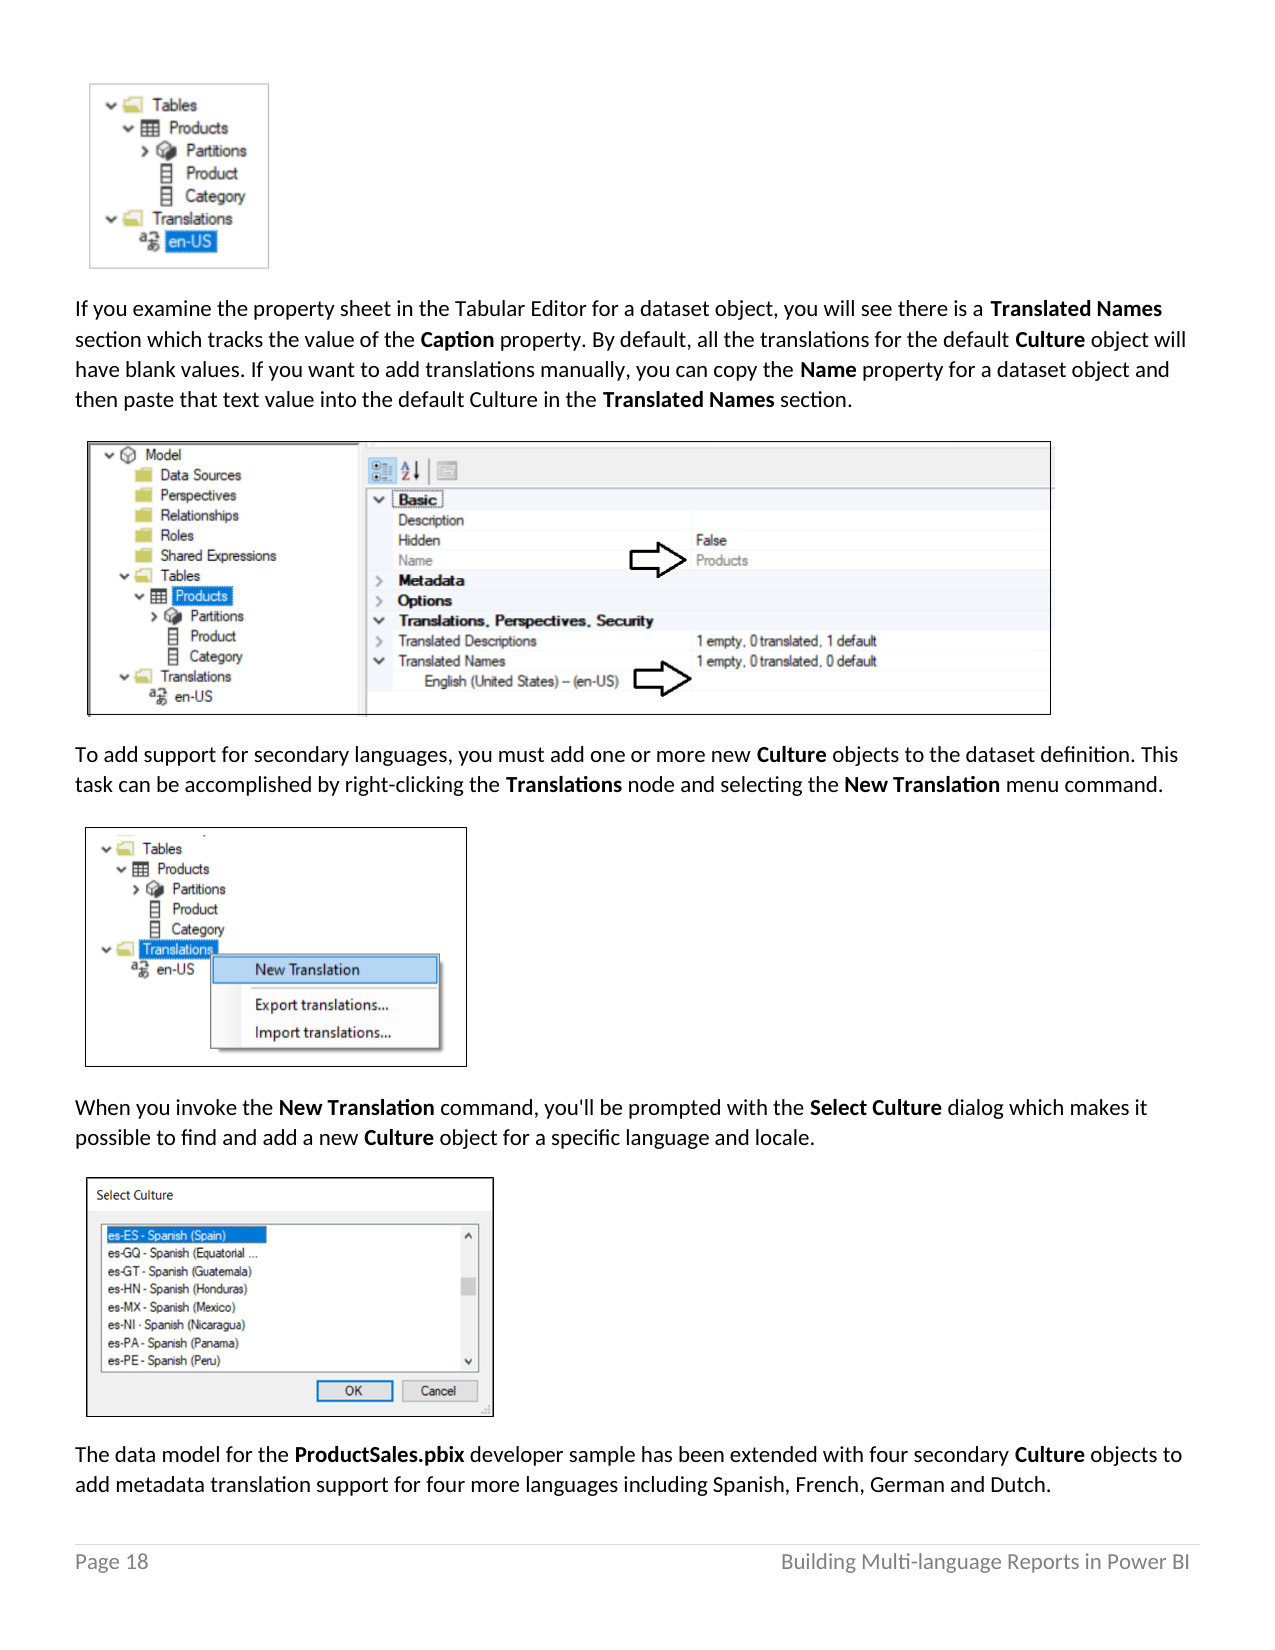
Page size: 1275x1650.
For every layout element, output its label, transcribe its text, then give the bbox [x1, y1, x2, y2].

picture [75, 75, 281, 276]
text If you examine the property sheet in the Tabular Editor for a dataset object, you will see there is a Translated Names section which tracks the value of the Caption property. By default, all the translations for the default Culture object will have blank values. If you want to add translations manually, you can copy the Name property for a dataset object and then paste that text value into the default Culture in the Translated Names section. [75, 294, 1200, 413]
picture [75, 1170, 503, 1422]
text To add support for secondary languages, you must add one or more new Culture objects to the dataset definition. This task can be accomplished by right-clicking the Translations node and selecting the New Translation menu command. [75, 740, 1200, 798]
picture [75, 817, 478, 1075]
picture [75, 432, 1062, 722]
text The data model for the ProductSales.pbix developer sample has been extended with four secondary Culture objects to add metadata translation support for four more languages including Spanish, French, German and Dutch. [75, 1440, 1200, 1498]
text When you invoke the New Translation command, you'll be prompted with the Select Culture dialog which makes it possible to find and add a new Culture object for a specific language and locale. [75, 1093, 1200, 1151]
